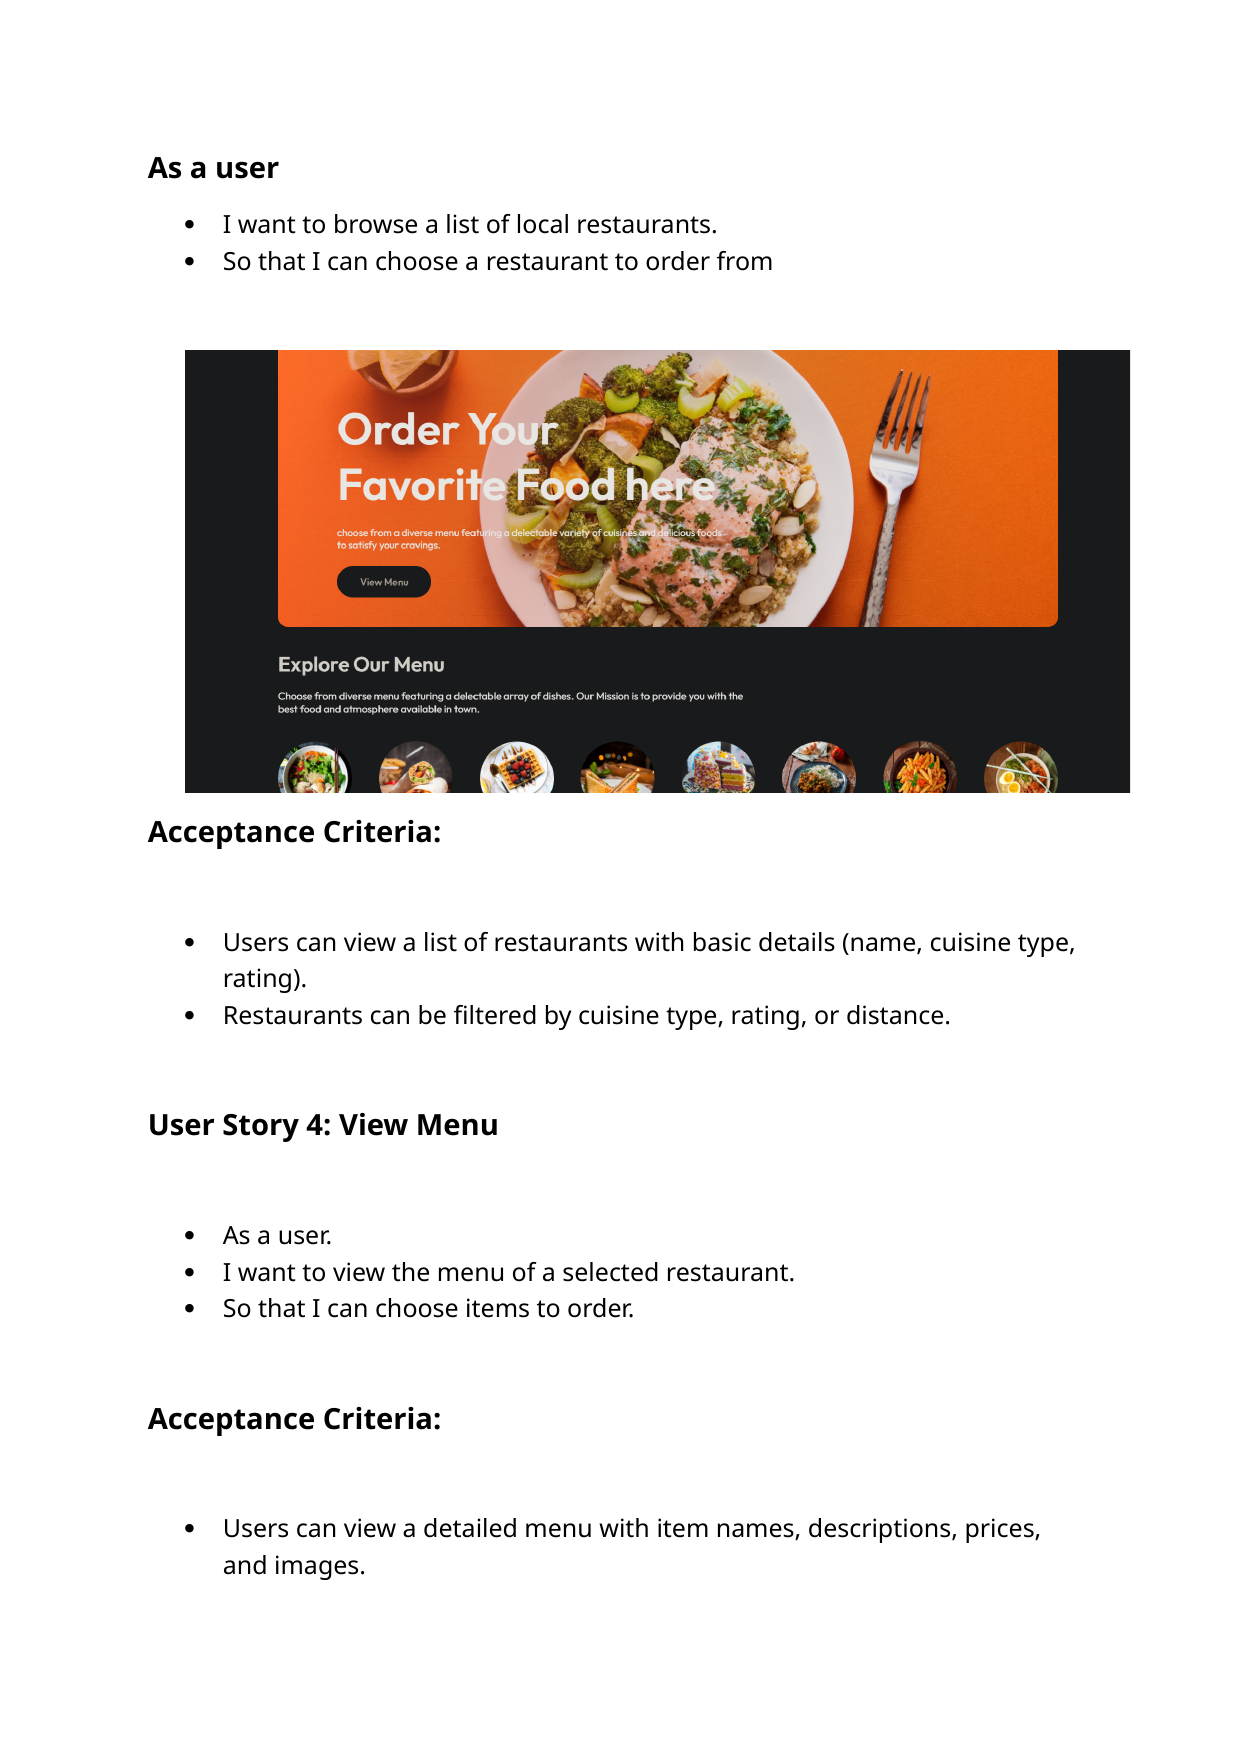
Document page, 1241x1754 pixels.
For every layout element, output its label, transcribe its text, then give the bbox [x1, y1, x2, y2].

list So that I can choose a restaurant to order from [185, 244, 1093, 278]
picture [185, 350, 1130, 793]
text User Story 4: View Menu [148, 1105, 1093, 1144]
list I want to browse a list of local restaurants. [185, 207, 1093, 241]
text As a user [148, 148, 1093, 187]
text Acceptance Criteria: [148, 811, 1093, 851]
list As a user. [185, 1218, 1093, 1252]
list I want to view the menu of a selected restaurant. [185, 1254, 1093, 1288]
list Restaurants can be filtered by cuisine type, rating, or distance. [185, 998, 1093, 1032]
list Users can view a detailed menu with item names, descriptions, prices, and images. [185, 1511, 1093, 1582]
list Users can view a list of restaurants with basic details (name, cuisine type, rating). [185, 924, 1093, 995]
text Acceptance Criteria: [148, 1398, 1093, 1438]
list So that I can choose items to order. [185, 1291, 1093, 1325]
